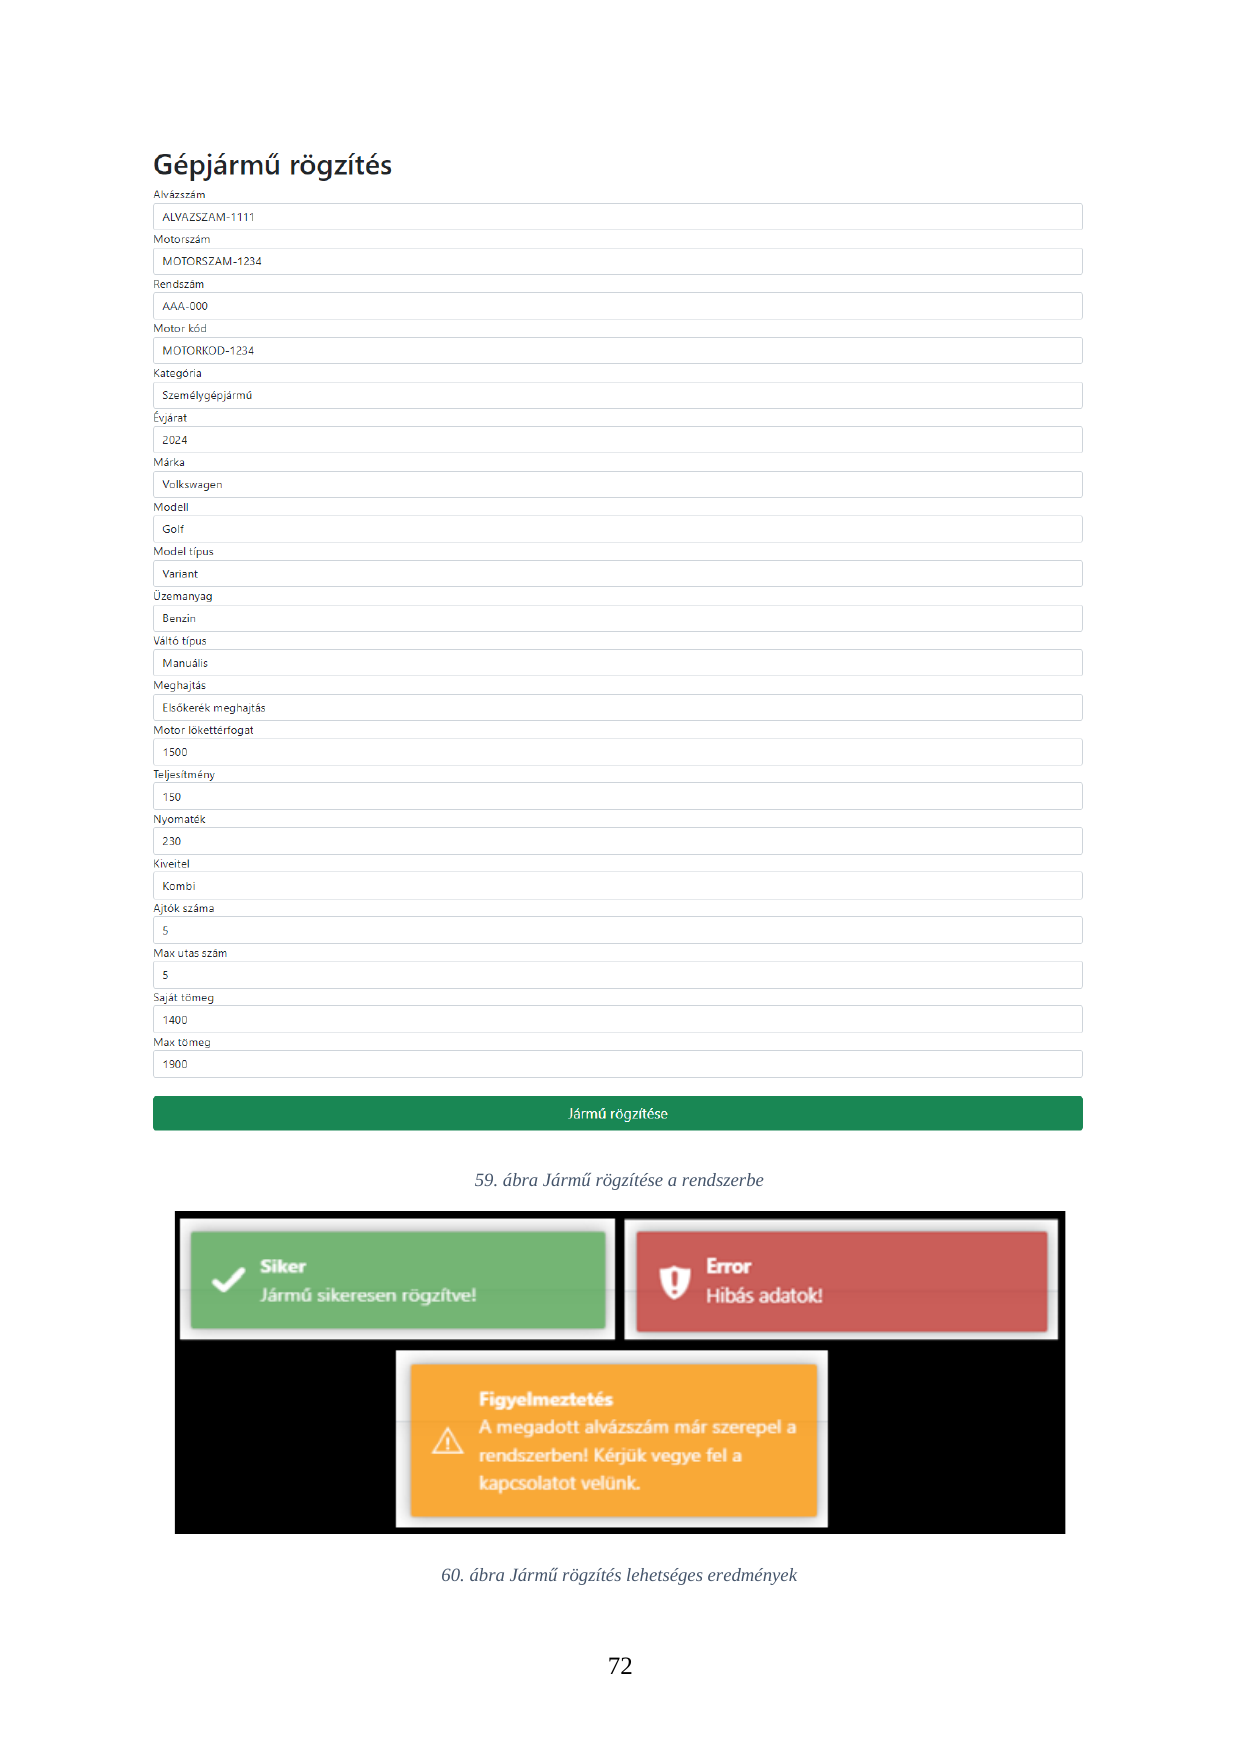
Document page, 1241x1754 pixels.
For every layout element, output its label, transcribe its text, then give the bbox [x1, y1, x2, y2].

picture [147, 147, 1093, 1138]
picture [174, 1211, 1066, 1534]
